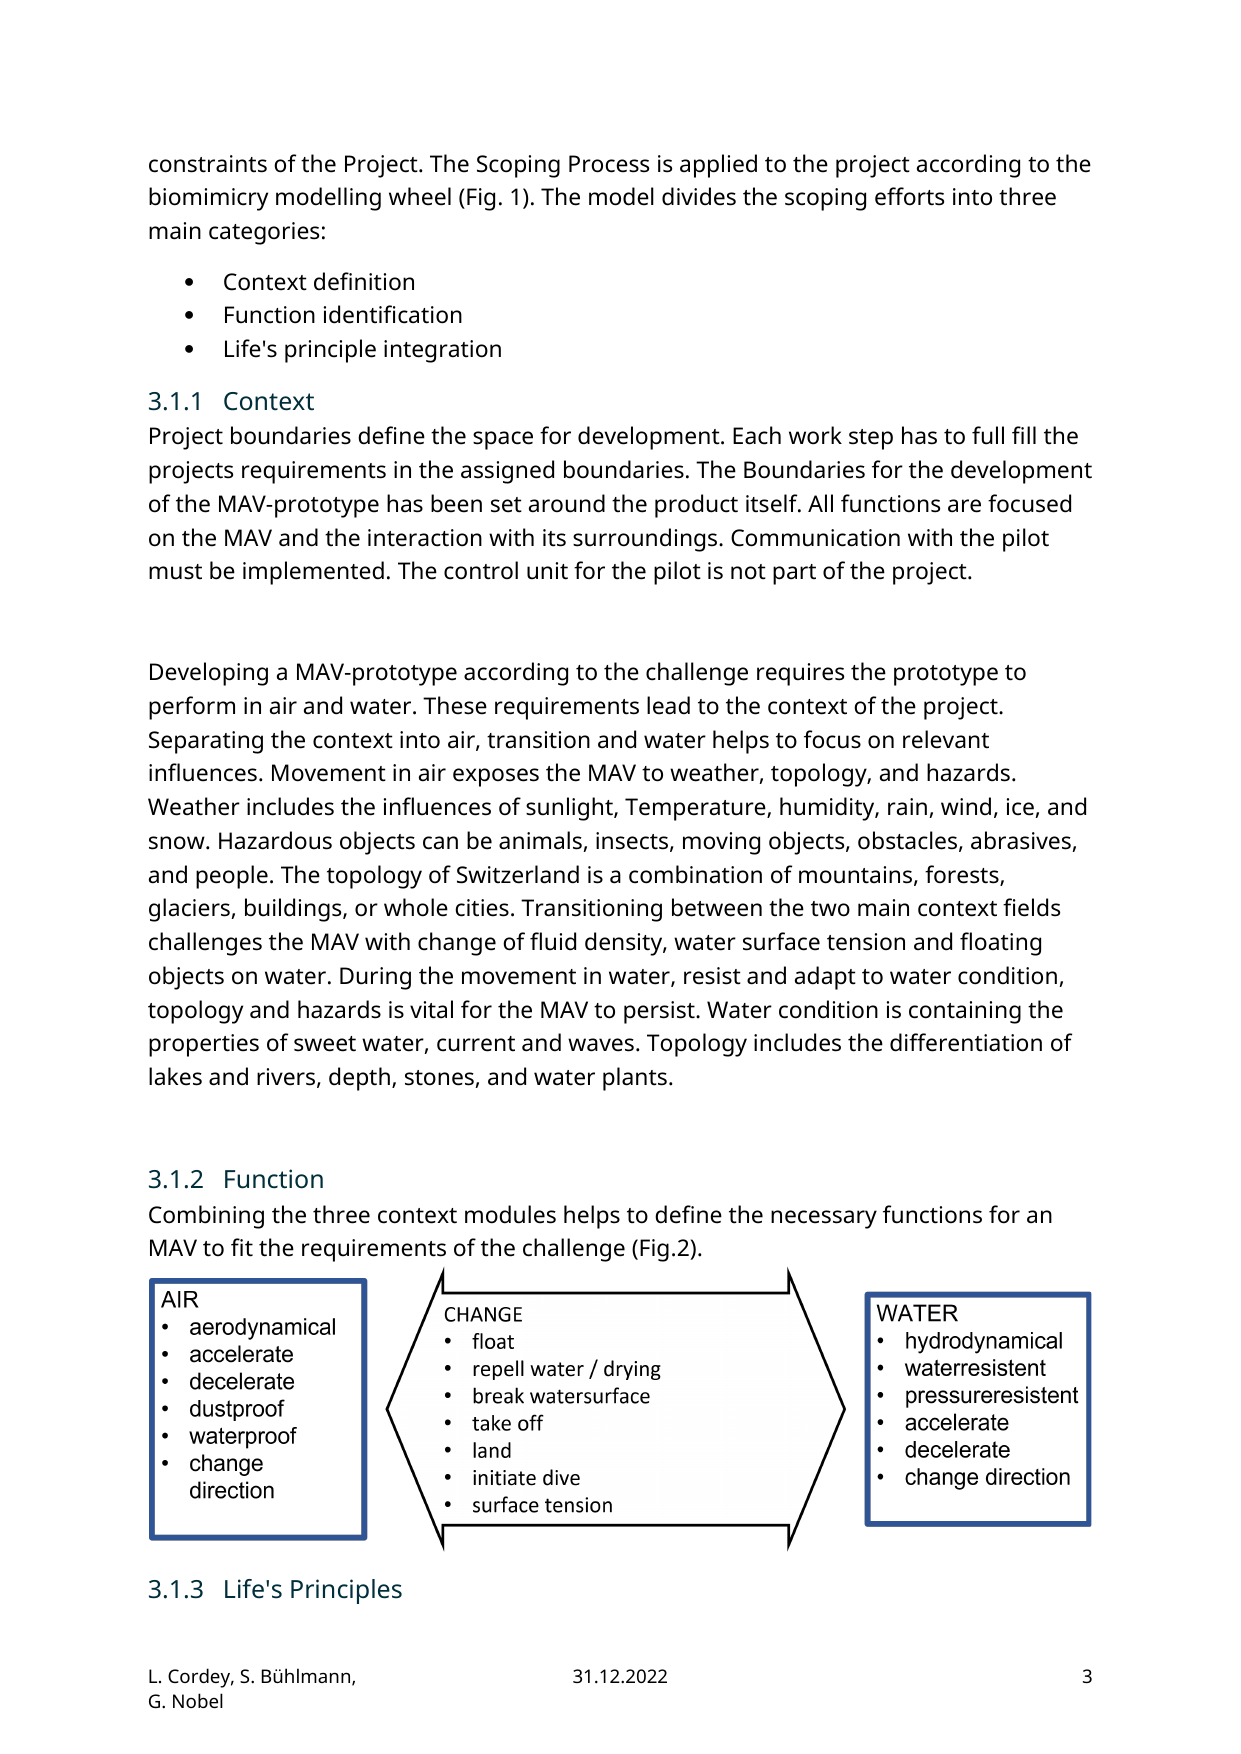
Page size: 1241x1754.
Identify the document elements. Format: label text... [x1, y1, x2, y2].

list Context definition [185, 266, 1093, 297]
list Function identification [185, 299, 1093, 331]
list Life's principle integration [185, 333, 1093, 364]
subtitle Function [148, 1162, 1093, 1196]
subtitle Context [148, 383, 1093, 417]
text Project boundaries define the space for development. Each work step has to full fill the projects requirements in the assigned boundaries. The Boundaries for the development of the MAV-prototype has been set around the product itself. All functions are focused on the MAV and the interaction with its surroundings. Communication with the pilot must be implemented. The control unit for the pilot is not part of the project. [148, 420, 1093, 586]
subtitle Life's Principles [148, 1571, 1093, 1605]
text Developing a MAV-prototype according to the challenge requires the prototype to perform in air and water. These requirements lead to the context of the project. Separating the context into air, transition and water helps to focus on relevant influences. Movement in air exposes the MAV to weather, topology, and hazards. Weather includes the influences of sunlight, Temperature, humidity, rain, wind, ice, and snow. Hazardous objects can be animals, insects, moving objects, obstacles, abrasives, and people. The topology of Switzerland is a combination of mountains, forests, glaciers, buildings, or whole cities. Transitioning between the two main context fields challenges the MAV with change of fluid density, water surface tension and floating objects on water. During the movement in water, resist and adapt to water condition, topology and hazards is vital for the MAV to persist. Water condition is containing the properties of sweet water, current and waves. Topology includes the differentiation of lakes and rivers, depth, stones, and water plants. [148, 656, 1093, 1092]
picture [147, 1266, 1092, 1552]
